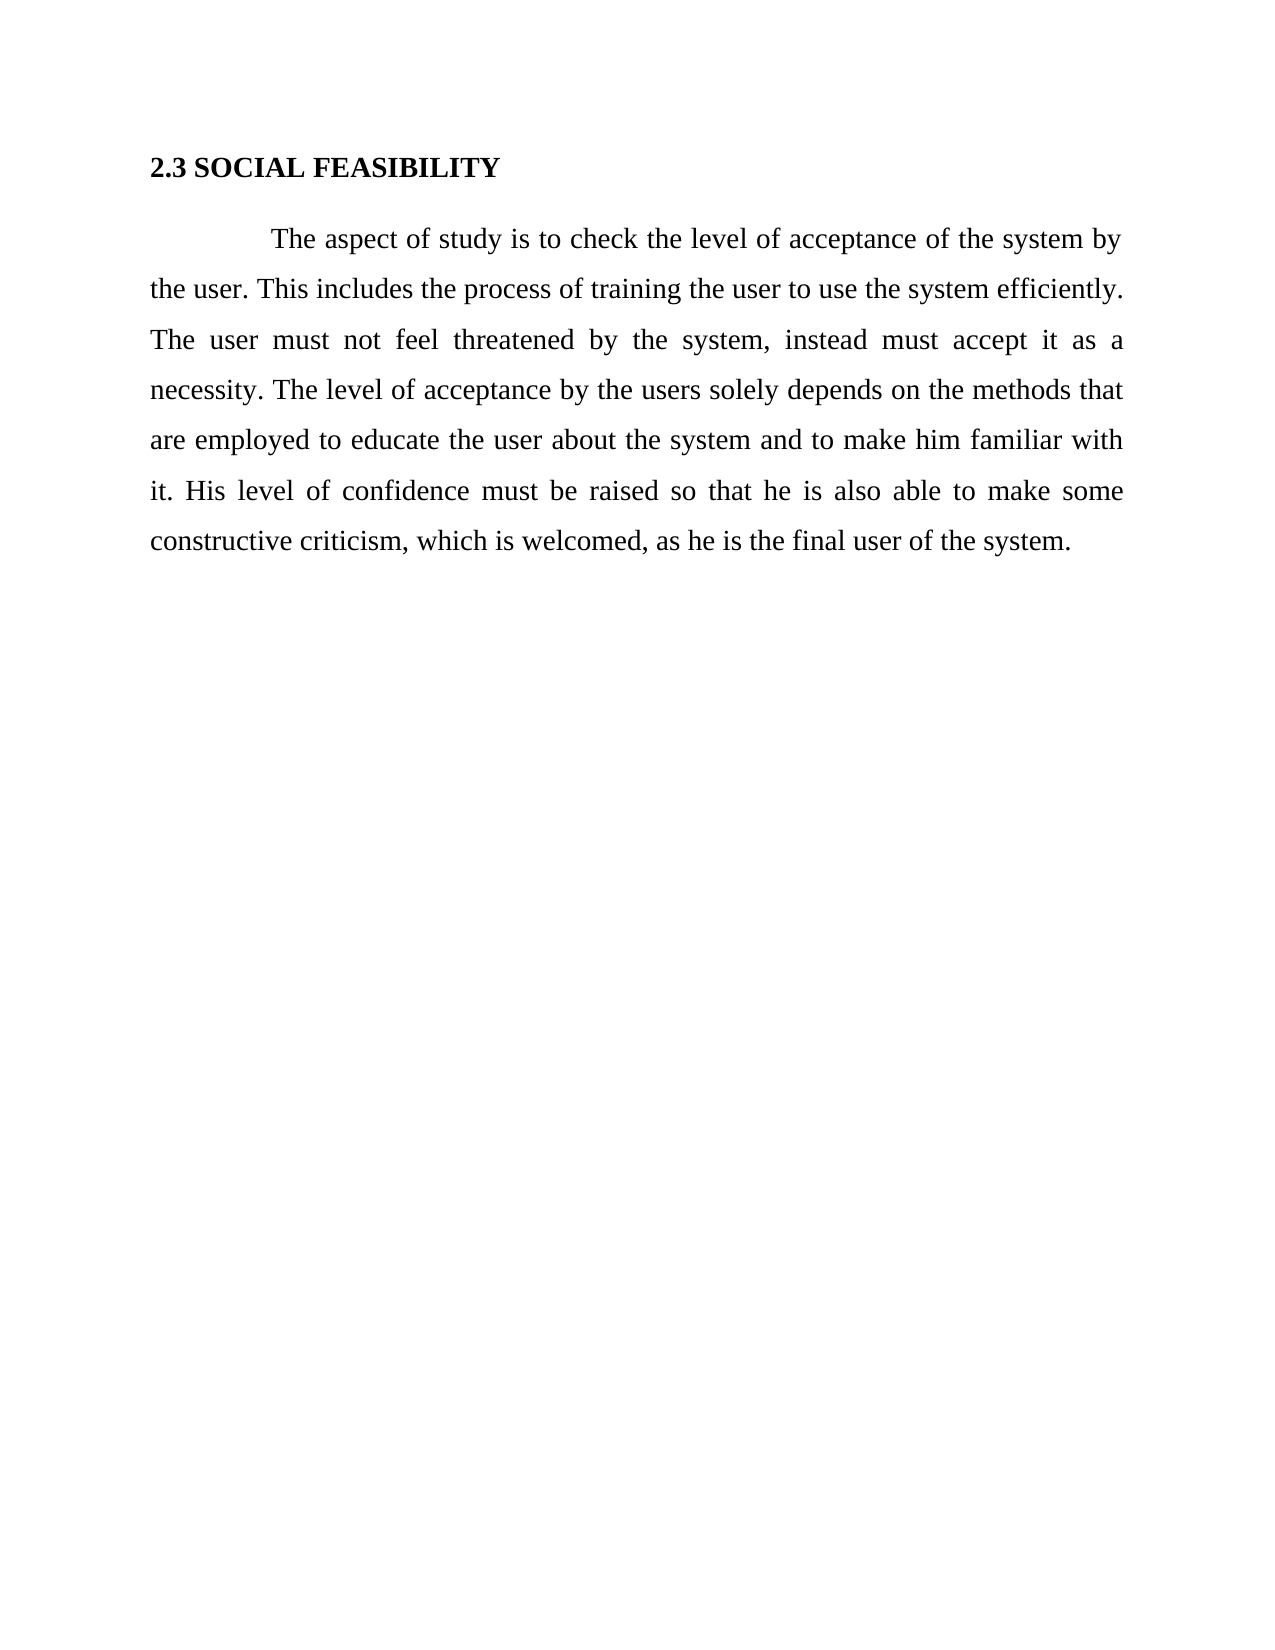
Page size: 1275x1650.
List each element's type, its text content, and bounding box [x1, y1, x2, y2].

text 2.3 SOCIAL FEASIBILITY [150, 150, 1125, 183]
text The aspect of study is to check the level of acceptance of the system by the user. This includes the process of training the user to use the system efficiently. The user must not feel threatened by the system, instead must accept it as a necessity. The level of acceptance by the users solely depends on the methods that are employed to educate the user about the system and to make him familiar with it. His level of confidence must be raised so that he is also able to make some constructive criticism, which is welcomed, as he is the final user of the system. [150, 221, 1125, 557]
